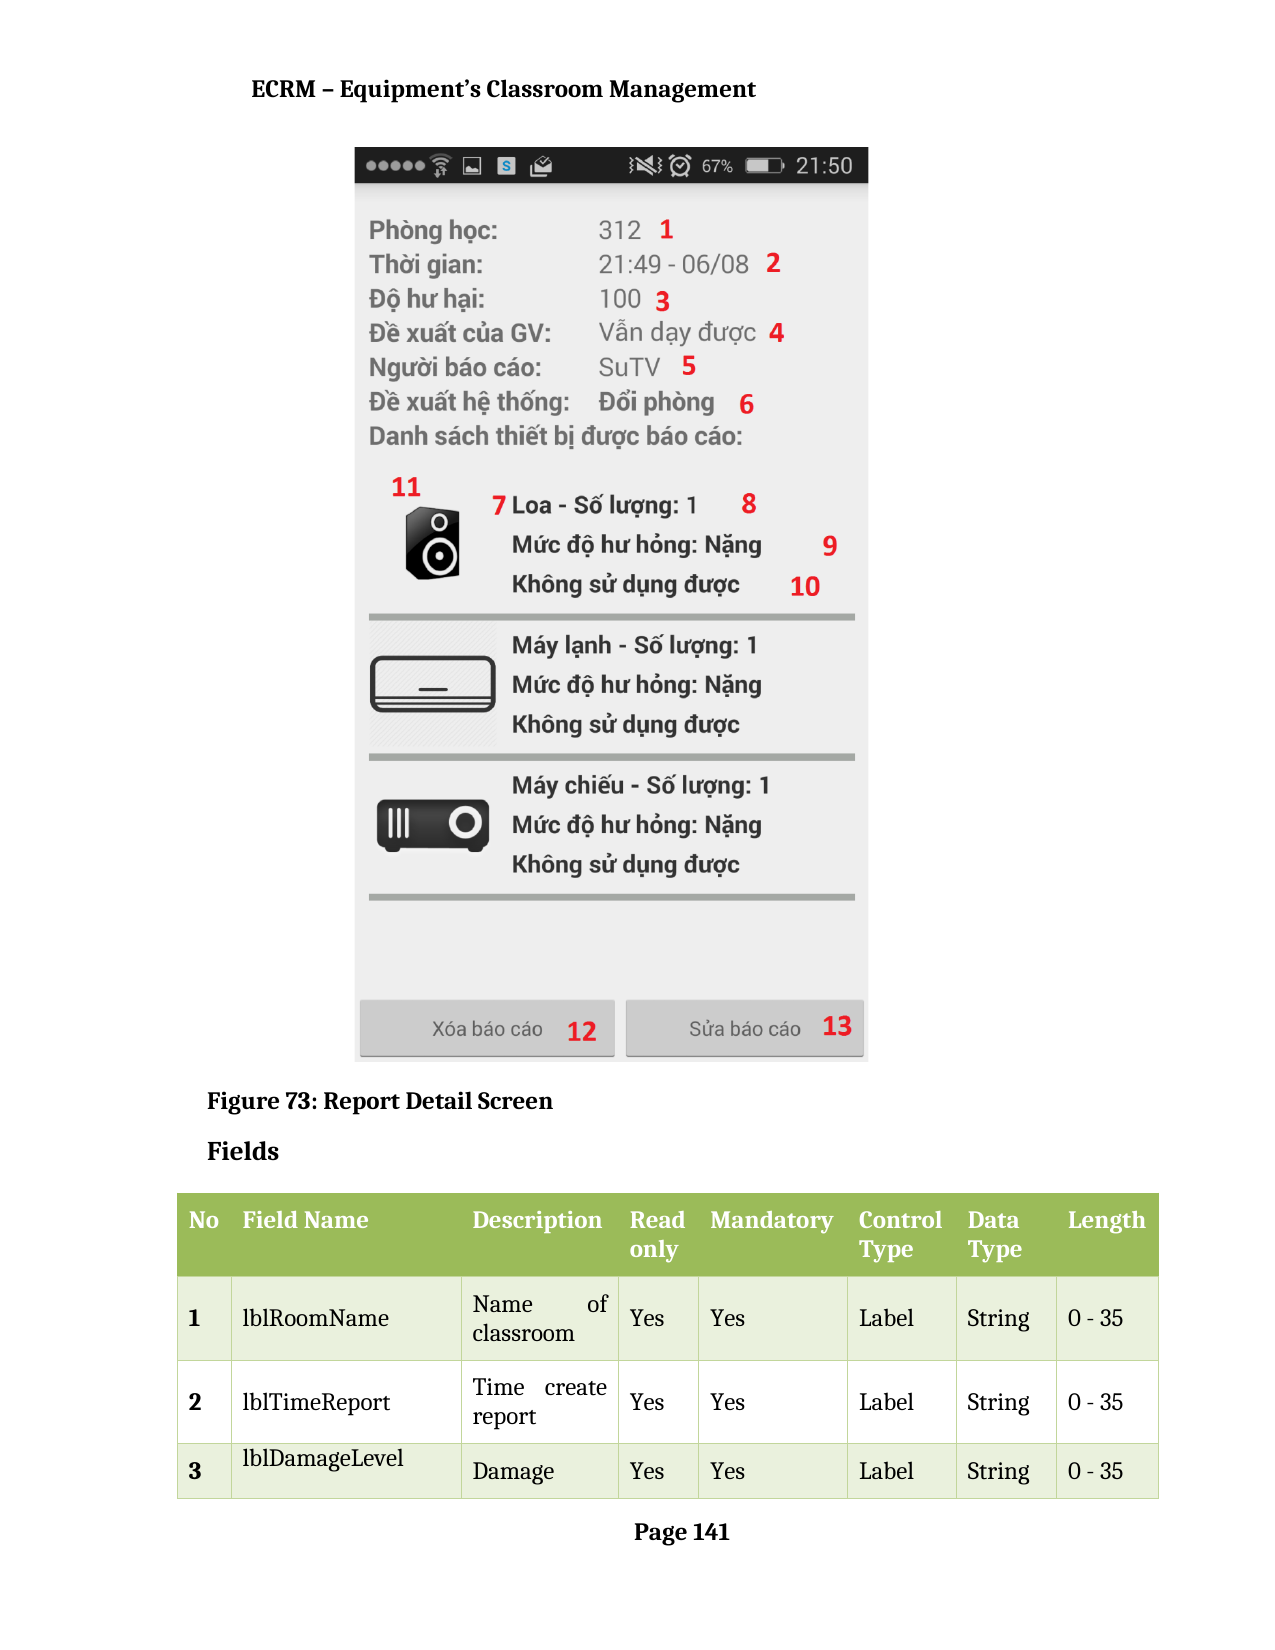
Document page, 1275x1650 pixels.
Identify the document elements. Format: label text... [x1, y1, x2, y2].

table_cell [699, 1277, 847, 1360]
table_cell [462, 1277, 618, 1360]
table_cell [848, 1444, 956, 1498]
text Figure 75: Report Detail Screen [207, 1087, 1157, 1115]
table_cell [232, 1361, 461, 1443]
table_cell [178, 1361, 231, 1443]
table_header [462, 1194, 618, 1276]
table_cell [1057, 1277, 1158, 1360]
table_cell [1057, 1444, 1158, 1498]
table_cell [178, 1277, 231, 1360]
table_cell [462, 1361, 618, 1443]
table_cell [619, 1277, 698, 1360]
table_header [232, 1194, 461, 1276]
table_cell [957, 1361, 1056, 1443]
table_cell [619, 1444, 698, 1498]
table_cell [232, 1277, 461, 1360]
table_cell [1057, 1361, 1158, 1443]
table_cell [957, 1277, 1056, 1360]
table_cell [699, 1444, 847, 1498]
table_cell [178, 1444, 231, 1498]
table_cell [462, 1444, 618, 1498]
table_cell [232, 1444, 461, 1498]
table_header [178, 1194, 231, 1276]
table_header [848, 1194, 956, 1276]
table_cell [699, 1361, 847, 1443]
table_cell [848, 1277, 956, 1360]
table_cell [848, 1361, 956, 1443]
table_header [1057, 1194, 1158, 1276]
picture [354, 147, 869, 1062]
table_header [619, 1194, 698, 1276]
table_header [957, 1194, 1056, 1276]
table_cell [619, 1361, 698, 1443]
list Fields [207, 1136, 1157, 1167]
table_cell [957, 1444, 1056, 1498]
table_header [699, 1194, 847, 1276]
